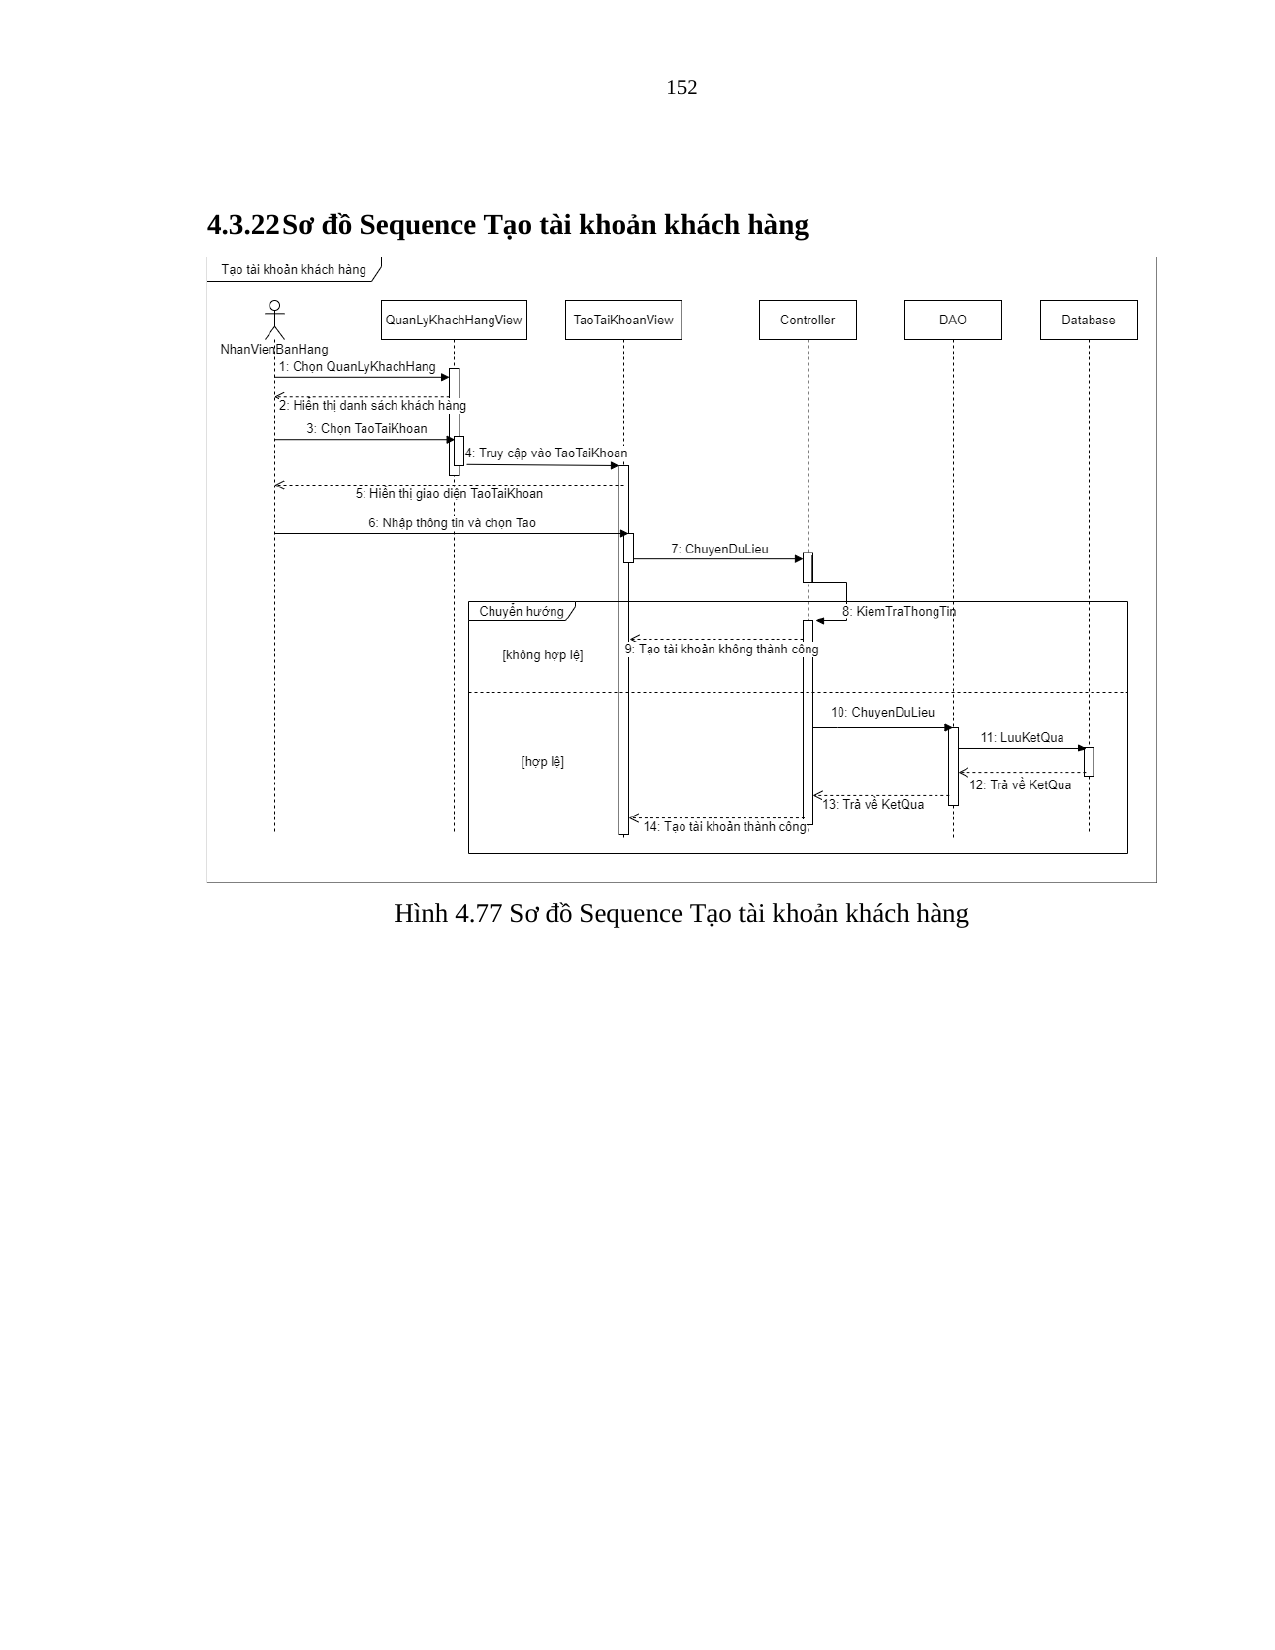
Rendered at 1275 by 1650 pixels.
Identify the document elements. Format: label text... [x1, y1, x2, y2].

picture [206, 257, 1157, 883]
subtitle Sơ đồ Sequence Tạo tài khoản khách hàng [207, 207, 1157, 240]
